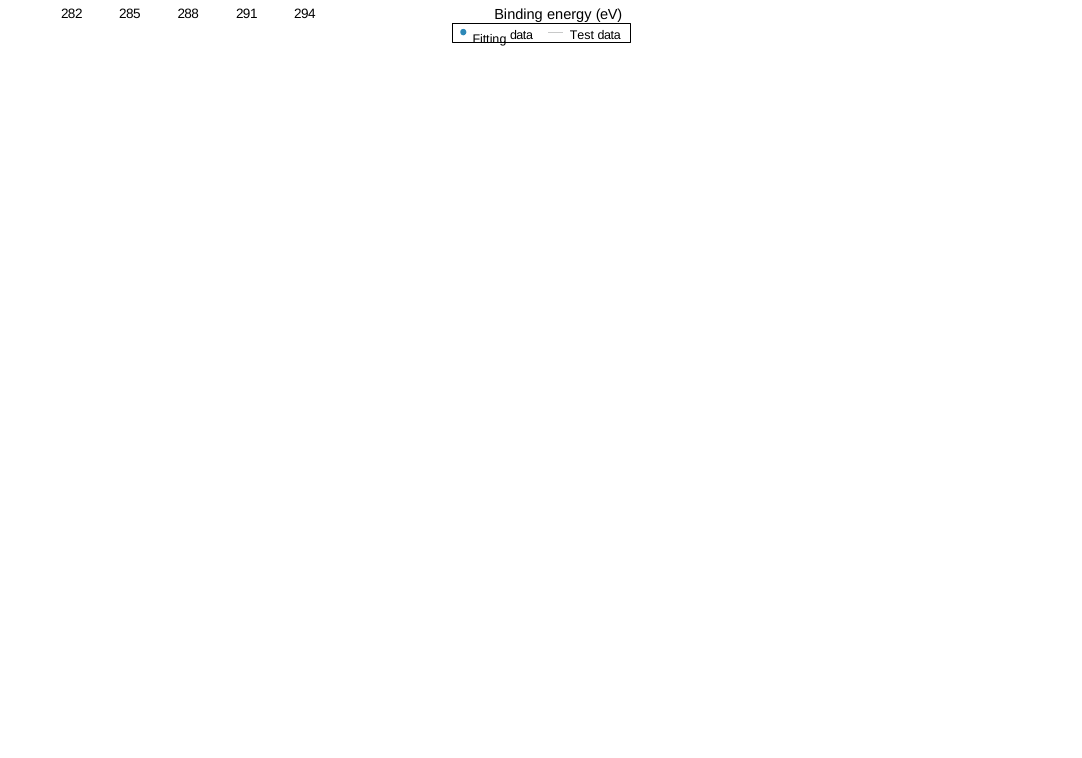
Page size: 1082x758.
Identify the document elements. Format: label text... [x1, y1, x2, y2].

text Binding energy (eV) [494, 6, 706, 23]
text 282 285 288 291 294 [61, 6, 361, 21]
